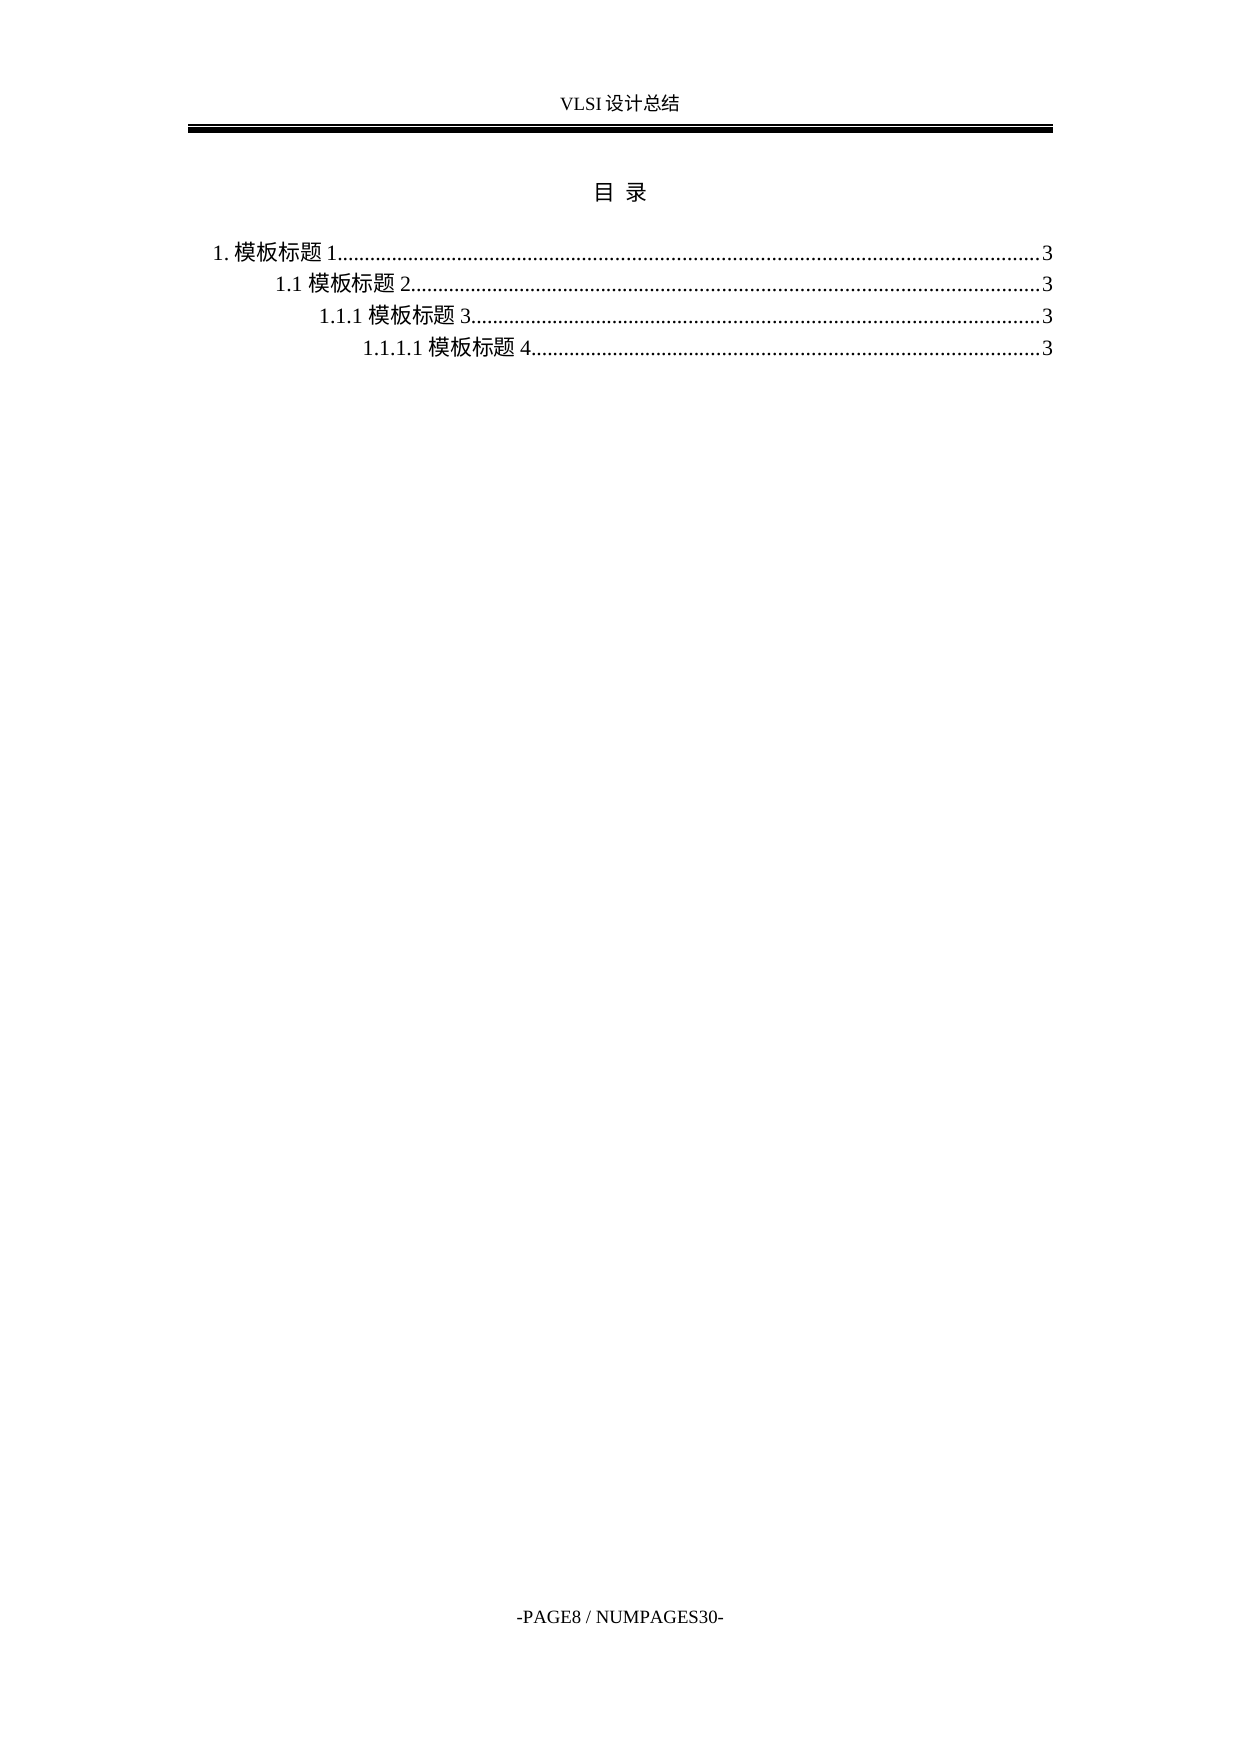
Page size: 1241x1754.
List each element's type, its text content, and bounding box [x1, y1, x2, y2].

text 1.1.1 模板标题3 3 [319, 298, 1053, 329]
text 1.1 模板标题2 3 [275, 266, 1053, 298]
text 1.1.1.1 模板标题4 3 [362, 329, 1053, 361]
text 目 录 [187, 175, 1053, 207]
text 1. 模板标题1 3 [212, 234, 1053, 266]
